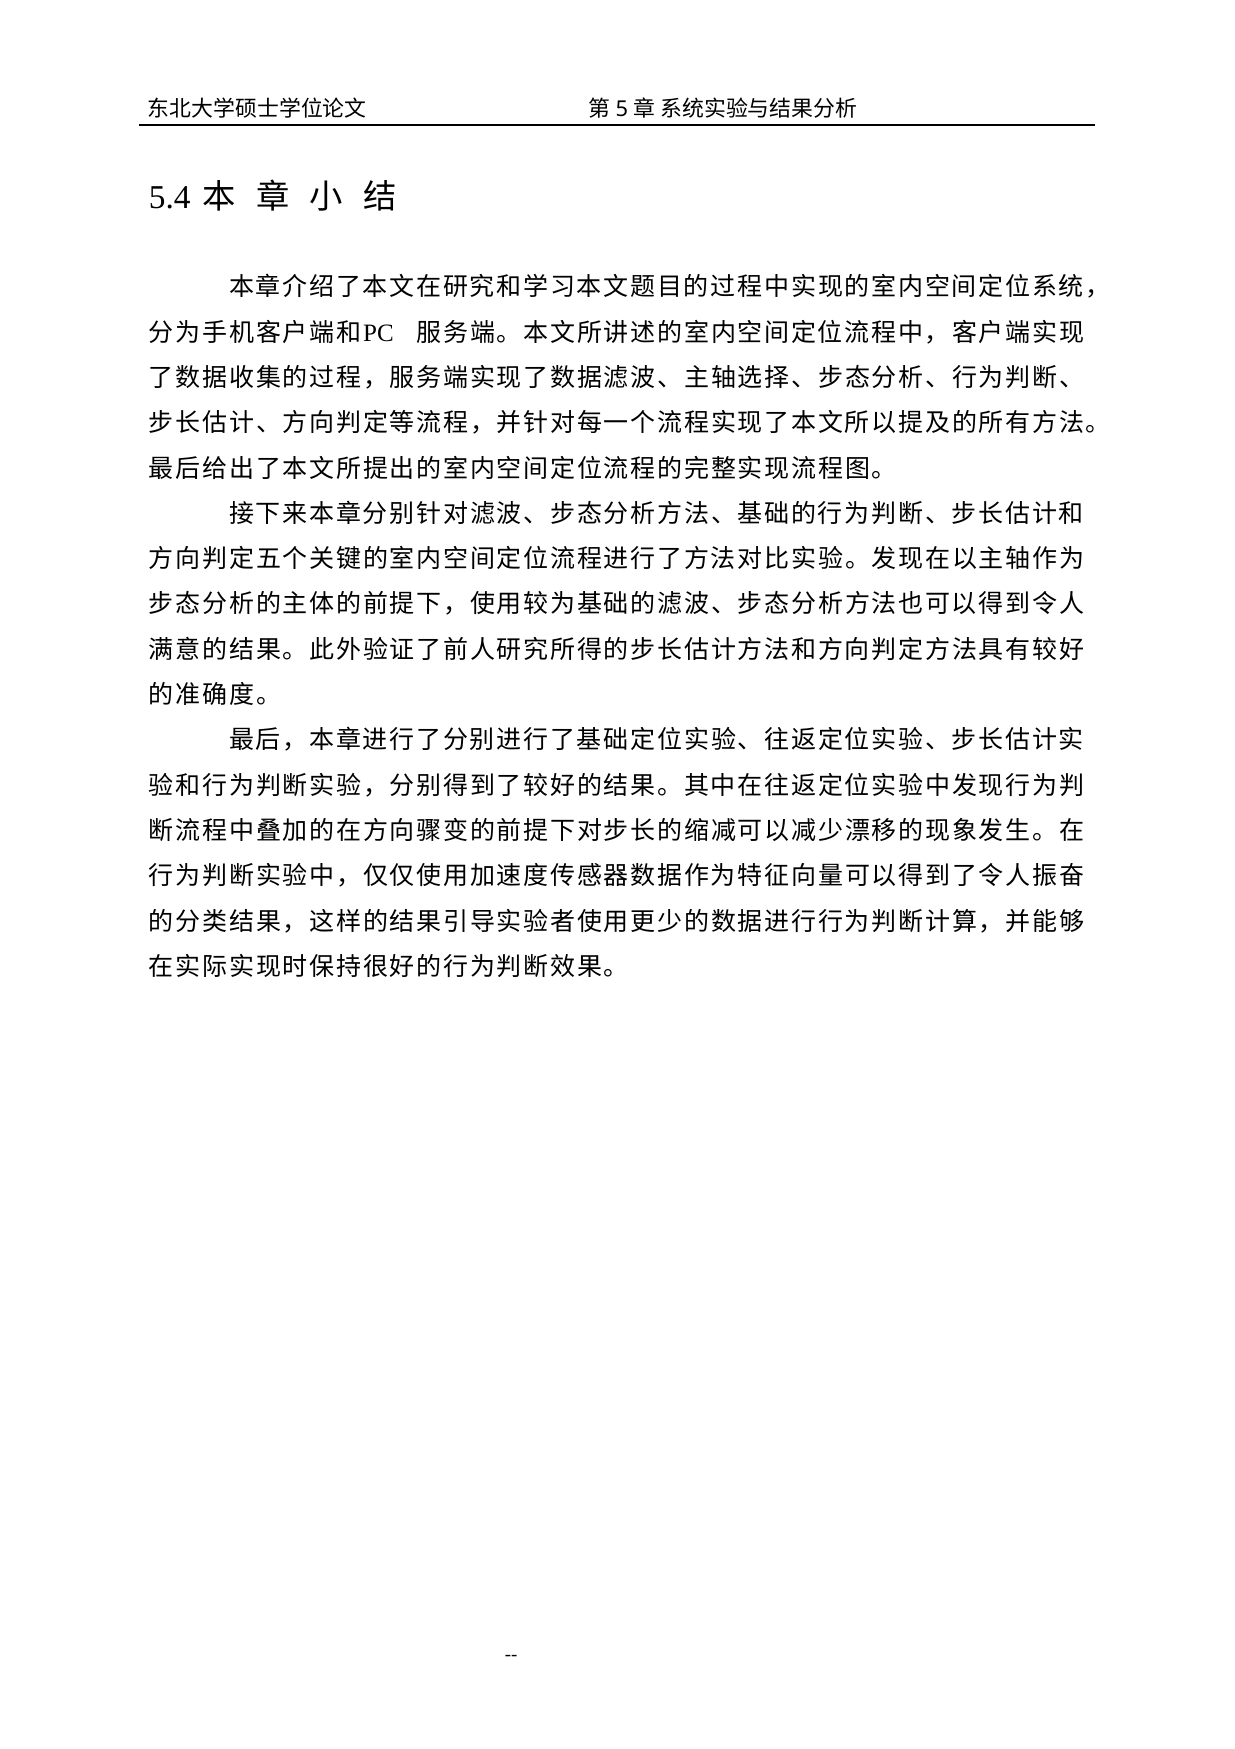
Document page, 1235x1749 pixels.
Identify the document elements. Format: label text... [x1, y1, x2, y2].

text 最后，本章进行了分别进行了基础定位实验、往返定位实验、步长估计实验和行为判断实验，分别得到了较好的结果。其中在往返定位实验中发现行为判断流程中叠加的在方向骤变的前提下对步长的缩减可以减少漂移的现象发生。在行为判断实验中，仅仅使用加速度传感器数据作为特征向量可以得到了令人振奋的分类结果，这样的结果引导实验者使用更少的数据进行行为判断计算，并能够在实际实现时保持很好的行为判断效果。 [149, 715, 1086, 987]
text 接下来本章分别针对滤波、步态分析方法、基础的行为判断、步长估计和方向判定五个关键的室内空间定位流程进行了方法对比实验。发现在以主轴作为步态分析的主体的前提下，使用较为基础的滤波、步态分析方法也可以得到令人满意的结果。此外验证了前人研究所得的步长估计方法和方向判定方法具有较好的准确度。 [149, 489, 1086, 715]
subtitle 本章小结 [149, 149, 1086, 240]
text 本章介绍了本文在研究和学习本文题目的过程中实现的室内空间定位系统，分为手机客户端和PC服务端。本文所讲述的室内空间定位流程中，客户端实现了数据收集的过程，服务端实现了数据滤波、主轴选择、步态分析、行为判断、步长估计、方向判定等流程，并针对每一个流程实现了本文所以提及的所有方法。最后给出了本文所提出的室内空间定位流程的完整实现流程图。 [149, 262, 1086, 489]
